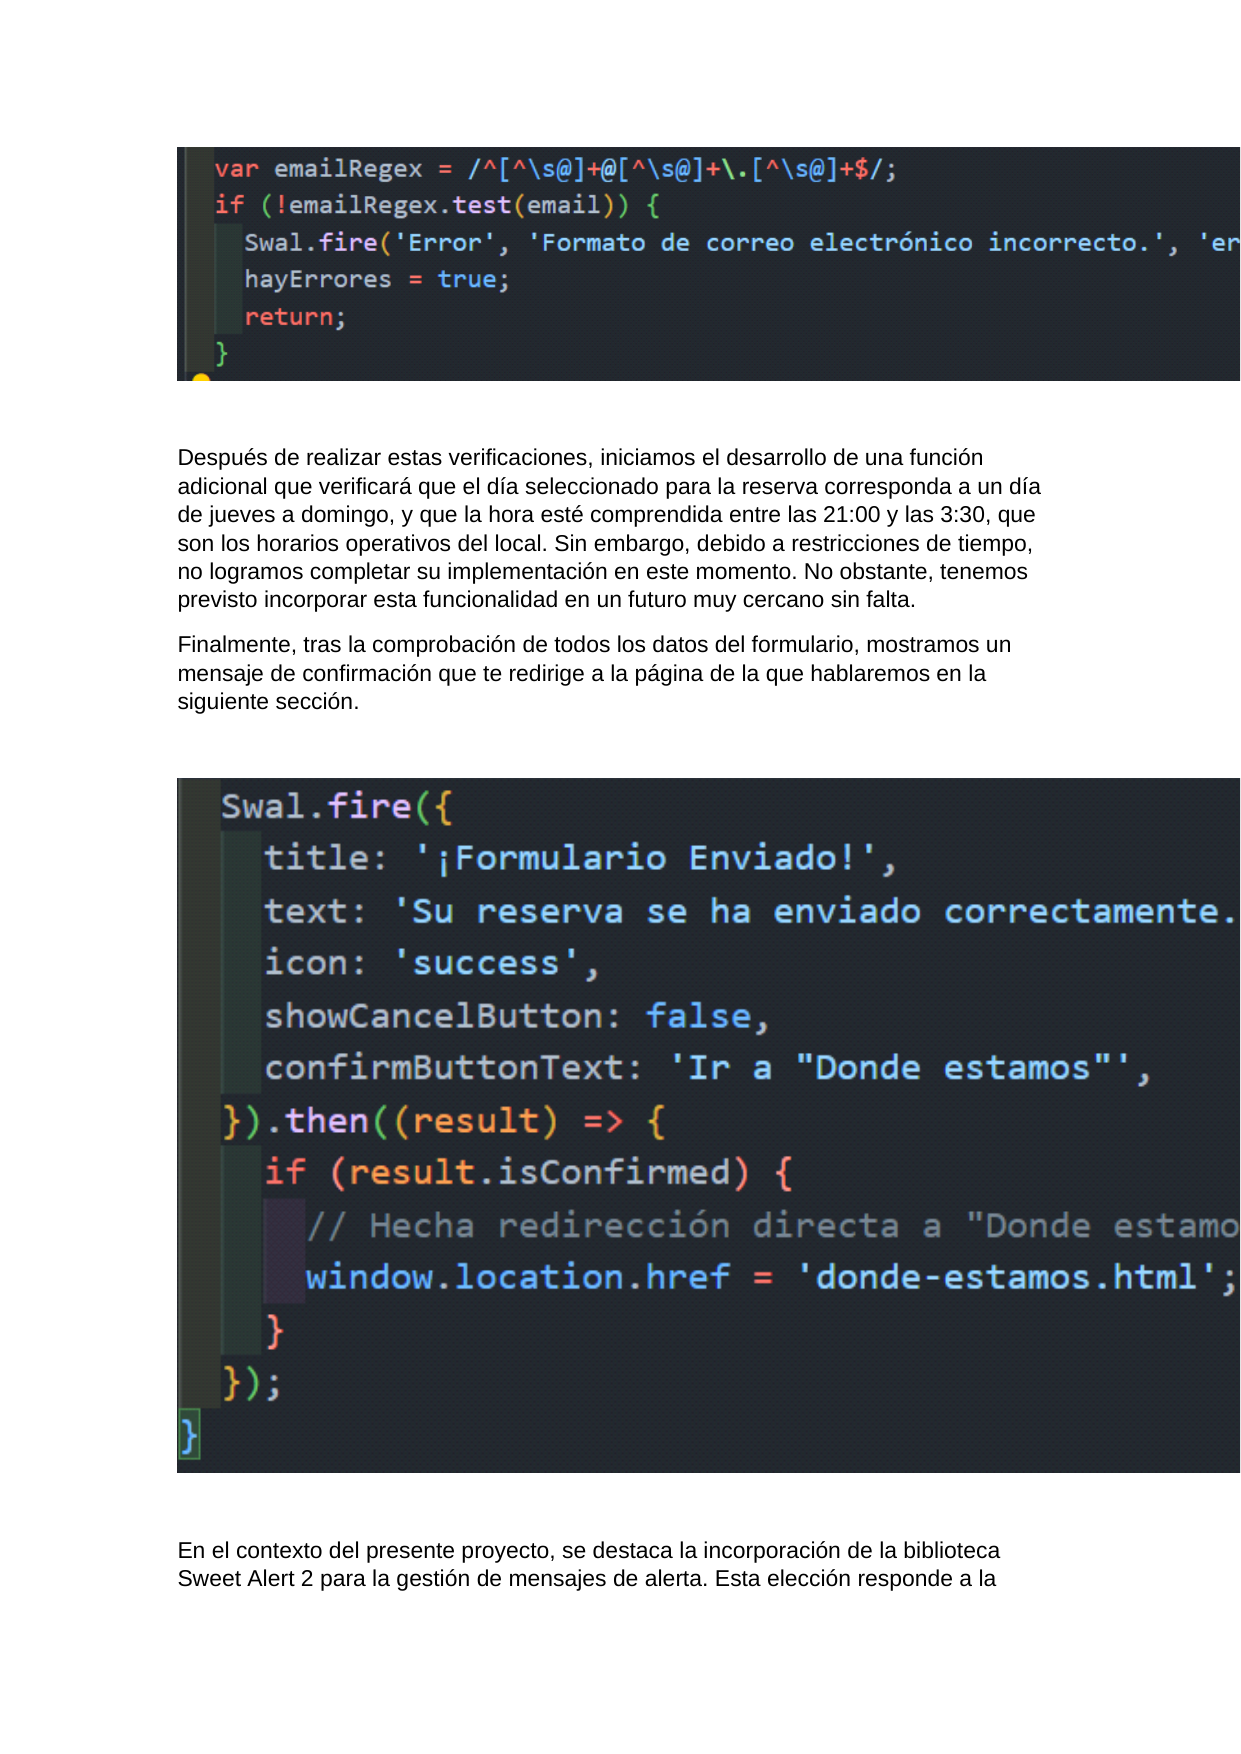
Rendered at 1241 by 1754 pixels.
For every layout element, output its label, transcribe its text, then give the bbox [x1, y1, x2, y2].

text Finalmente, tras la comprobación de todos los datos del formulario, mostramos un mensaje de confirmación que te redirige a la página de la que hablaremos en la siguiente sección. [177, 631, 1063, 715]
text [177, 1537, 1063, 1592]
text Después de realizar estas verificaciones, iniciamos el desarrollo de una función adicional que verificará que el día seleccionado para la reserva corresponda a un día de jueves a domingo, y que la hora esté comprendida entre las 21:00 y las 3:30, que son los horarios operativos del local. Sin embargo, debido a restricciones de tiempo, no logramos completar su implementación en este momento. No obstante, tenemos previsto incorporar esta funcionalidad en un futuro muy cercano sin falta. [177, 444, 1063, 613]
picture [177, 778, 1241, 1473]
picture [177, 147, 1241, 381]
